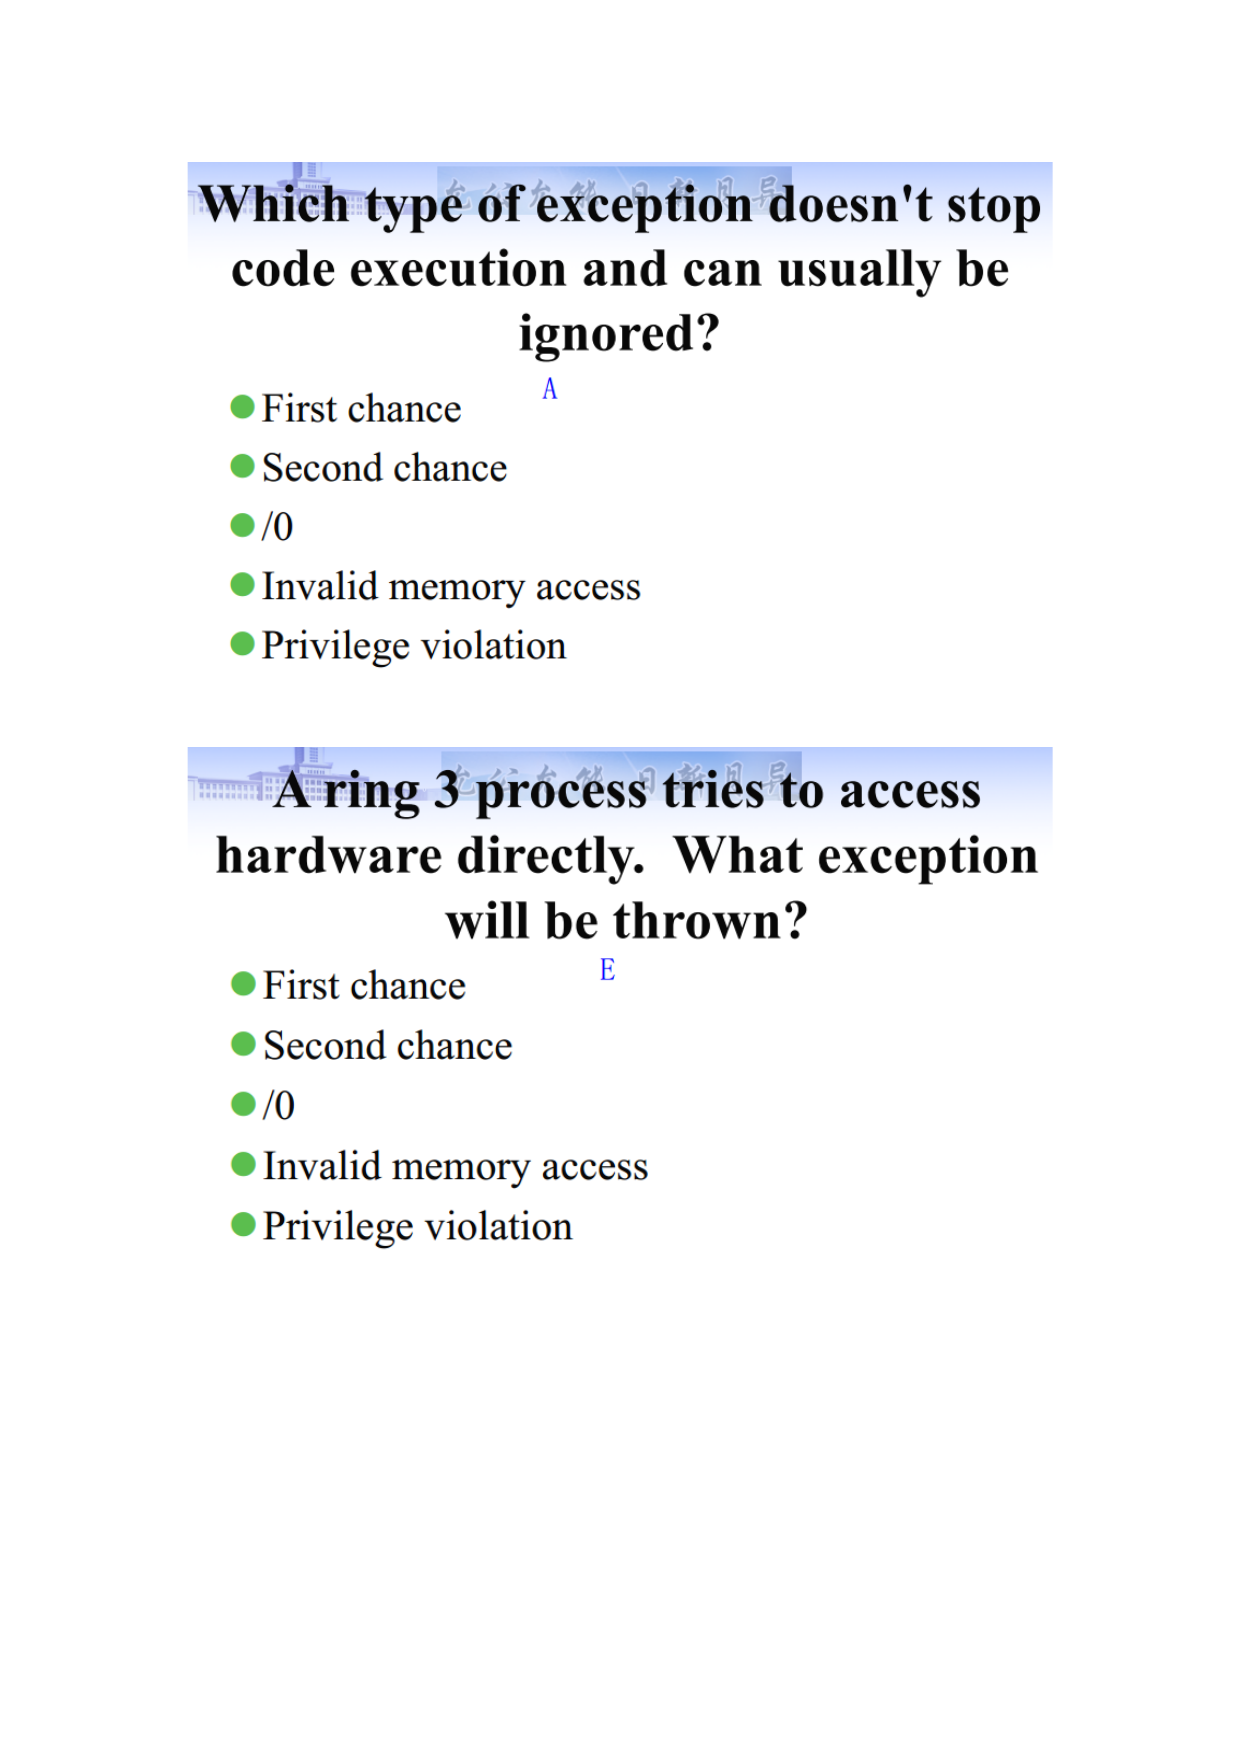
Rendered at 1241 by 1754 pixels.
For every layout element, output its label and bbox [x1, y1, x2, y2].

picture [187, 747, 1053, 1258]
picture [187, 162, 1053, 680]
